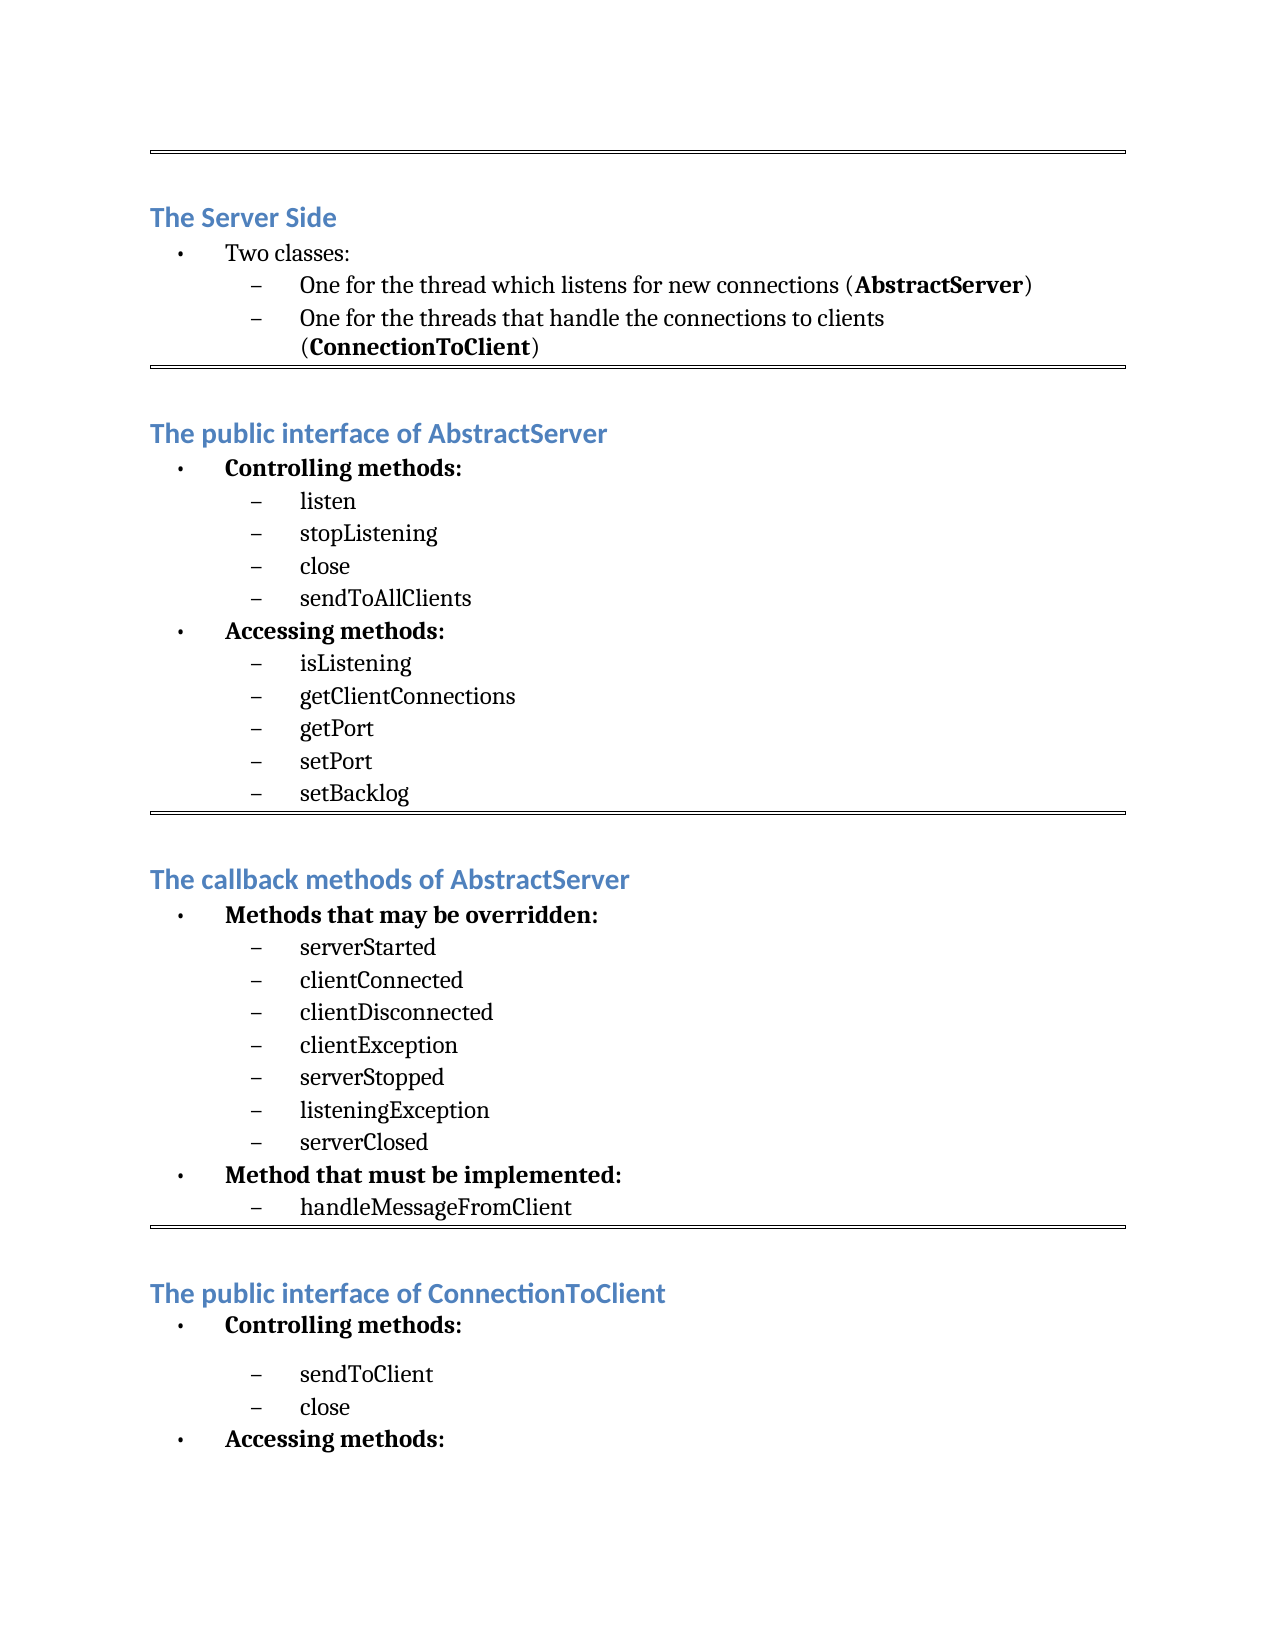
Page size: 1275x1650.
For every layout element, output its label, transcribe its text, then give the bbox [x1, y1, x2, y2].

list close [250, 552, 1125, 580]
list handleMessageFromClient [250, 1193, 1125, 1222]
list Method that must be implemented: [175, 1161, 1125, 1189]
list sendToClient [250, 1360, 1125, 1389]
list Accessing methods: [175, 617, 1125, 645]
list getPort [250, 714, 1125, 743]
list clientDisconnected [250, 998, 1125, 1027]
list listeningException [250, 1096, 1125, 1124]
list getClientConnections [250, 682, 1125, 710]
list Methods that may be overridden: [175, 901, 1125, 929]
list clientConnected [250, 966, 1125, 994]
list serverStopped [250, 1063, 1125, 1092]
list Accessing methods: [175, 1425, 1125, 1454]
subtitle The public interface of ConnectionToClient [150, 1275, 1125, 1311]
subtitle The Server Side [150, 199, 1125, 235]
list setPort [250, 747, 1125, 775]
list Controlling methods: [175, 1311, 1125, 1339]
list sendToAllClients [250, 584, 1125, 613]
list clientException [250, 1031, 1125, 1059]
list One for the threads that handle the connections to clients (ConnectionToClient) [250, 304, 1125, 361]
list Two classes: [175, 239, 1125, 268]
list One for the thread which listens for new connections (AbstractServer) [250, 271, 1125, 300]
list stopListening [250, 519, 1125, 548]
subtitle The callback methods of AbstractServer [150, 861, 1125, 897]
list serverClosed [250, 1128, 1125, 1157]
subtitle The public interface of AbstractServer [150, 415, 1125, 450]
list close [250, 1393, 1125, 1422]
list isListening [250, 649, 1125, 678]
list serverStarted [250, 933, 1125, 962]
list setBacklog [250, 779, 1125, 808]
list listen [250, 487, 1125, 515]
list Controlling methods: [175, 454, 1125, 483]
